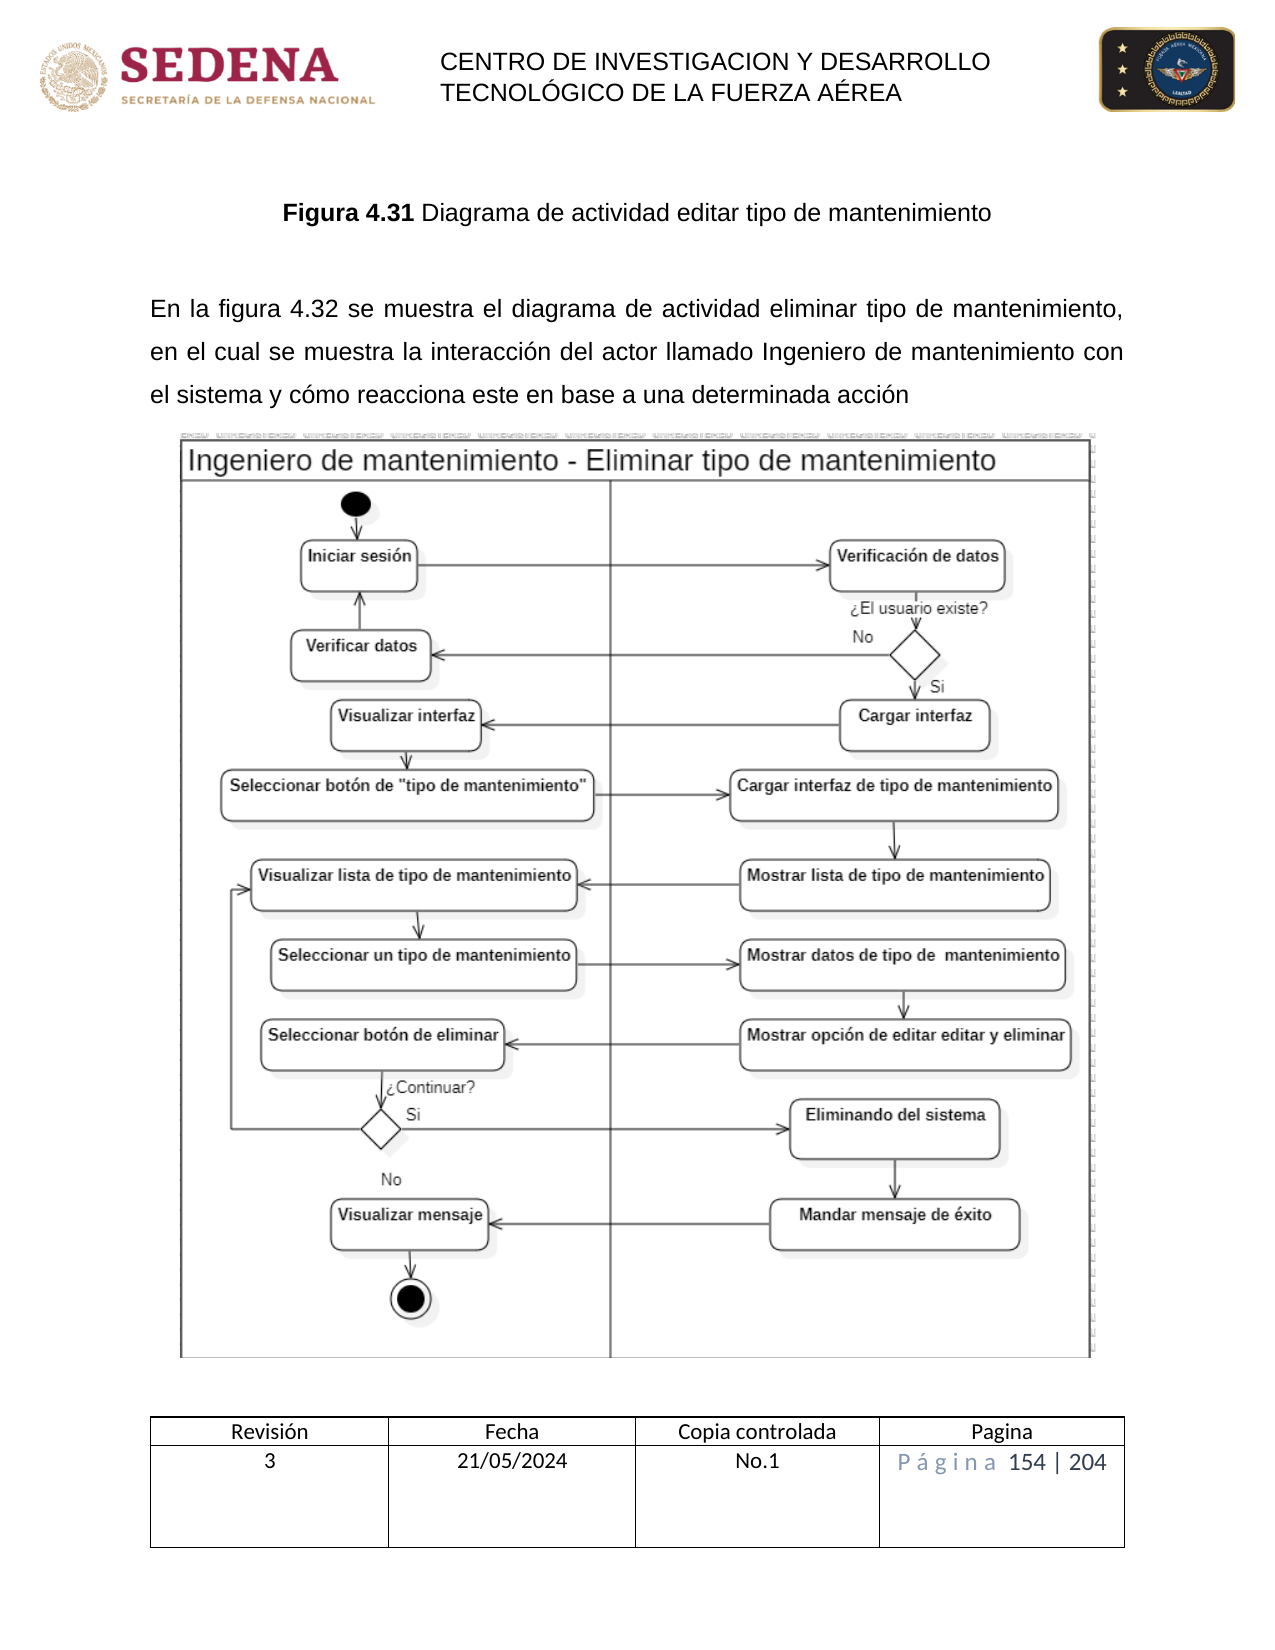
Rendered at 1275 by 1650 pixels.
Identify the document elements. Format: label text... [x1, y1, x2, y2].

picture [179, 433, 1096, 1358]
text Figura 4.31 Diagrama de actividad editar tipo de mantenimiento [150, 198, 1125, 226]
text En la figura 4.32 se muestra el diagrama de actividad eliminar tipo de mantenimiento, en el cual se muestra la interacción del actor llamado Ingeniero de mantenimiento con el sistema y cómo reacciona este en base a una determinada acción [150, 294, 1125, 409]
picture [39, 27, 1236, 112]
